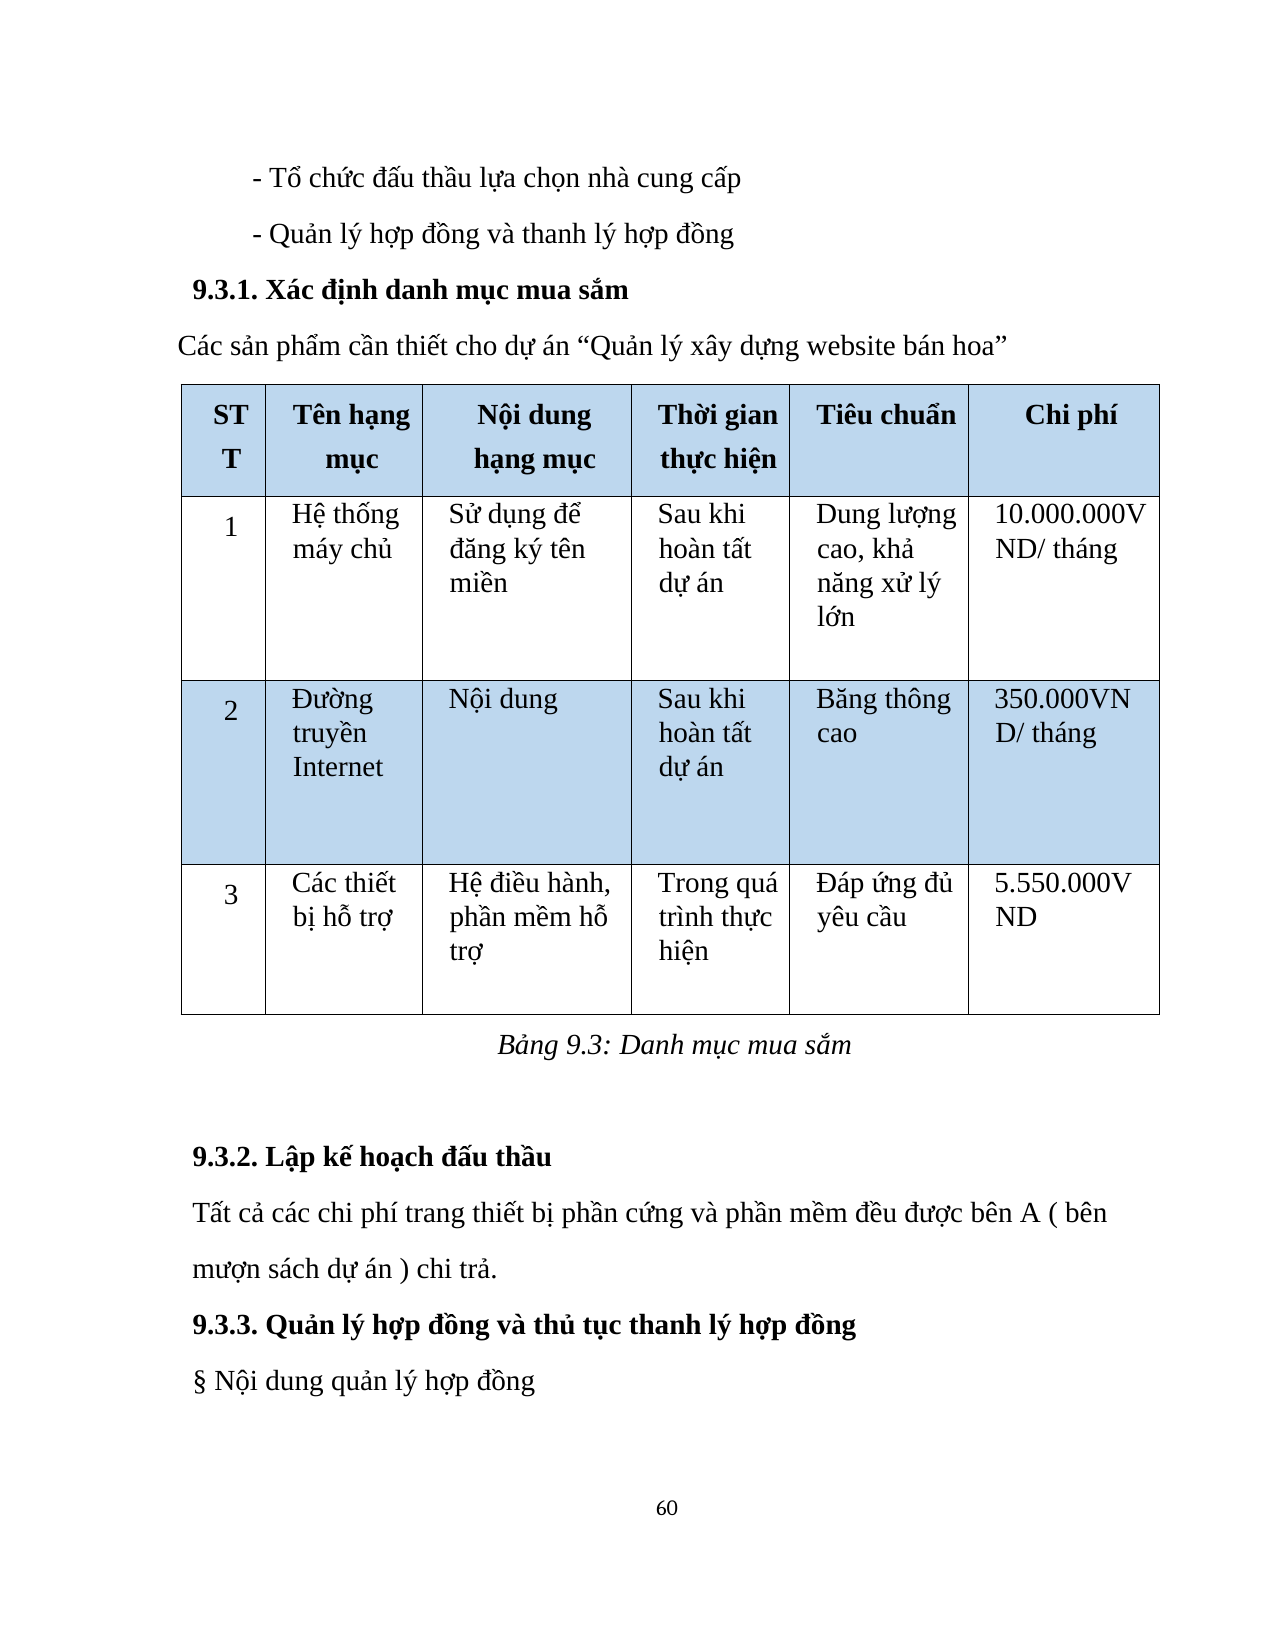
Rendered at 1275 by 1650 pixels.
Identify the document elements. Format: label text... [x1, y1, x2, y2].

subtitle 9.3.3. Quản lý hợp đồng và thủ tục thanh lý hợp đồng [192, 1307, 1157, 1341]
subtitle 9.3.2. Lập kế hoạch đấu thầu [192, 1139, 1157, 1173]
text - Tổ chức đấu thầu lựa chọn nhà cung cấp [193, 160, 1157, 193]
table_header Tiêu chuẩn [790, 385, 968, 496]
text Bảng 9.3: Danh mục mua sắm [192, 1027, 1157, 1061]
table_cell Nội dung [423, 681, 631, 864]
table_cell 1 [182, 497, 265, 680]
table_header Thời gian thực hiện [632, 385, 789, 496]
table_cell Sử dụng để đăng ký tên miền [423, 497, 631, 680]
subtitle 9.3.1. Xác định danh mục mua sắm [177, 272, 1157, 305]
table_cell 10.000.000VND/ tháng [969, 497, 1159, 680]
table_cell 3 [182, 865, 265, 1014]
table_cell Đáp ứng đủ yêu cầu [790, 865, 968, 1014]
table_cell Sau khi hoàn tất dự án [632, 681, 789, 864]
table_cell Băng thông cao [790, 681, 968, 864]
table_cell Hệ điều hành, phần mềm hỗ trợ [423, 865, 631, 1014]
table_header Tên hạng mục [266, 385, 422, 496]
text Tất cả các chi phí trang thiết bị phần cứng và phần mềm đều được bên A ( bên [192, 1195, 1157, 1229]
text - Quản lý hợp đồng và thanh lý hợp đồng [193, 216, 1157, 249]
table_header Nội dung hạng mục [423, 385, 631, 496]
table_cell Hệ thống máy chủ [266, 497, 422, 680]
text mượn sách dự án ) chi trả. [192, 1251, 1157, 1285]
table_cell Sau khi hoàn tất dự án [632, 497, 789, 680]
table_header STT [182, 385, 265, 496]
table_cell Trong quá trình thực hiện [632, 865, 789, 1014]
table_cell Dung lượng cao, khả năng xử lý lớn [790, 497, 968, 680]
text § Nội dung quản lý hợp đồng [192, 1363, 1157, 1397]
table_header Chi phí [969, 385, 1159, 496]
text Các sản phẩm cần thiết cho dự án “Quản lý xây dựng website bán hoa” [177, 328, 1157, 361]
table_cell 350.000VND/ tháng [969, 681, 1159, 864]
table_cell 5.550.000VND [969, 865, 1159, 1014]
table_cell 2 [182, 681, 265, 864]
table_cell Các thiết bị hỗ trợ [266, 865, 422, 1014]
table_cell Đường truyền Internet [266, 681, 422, 864]
